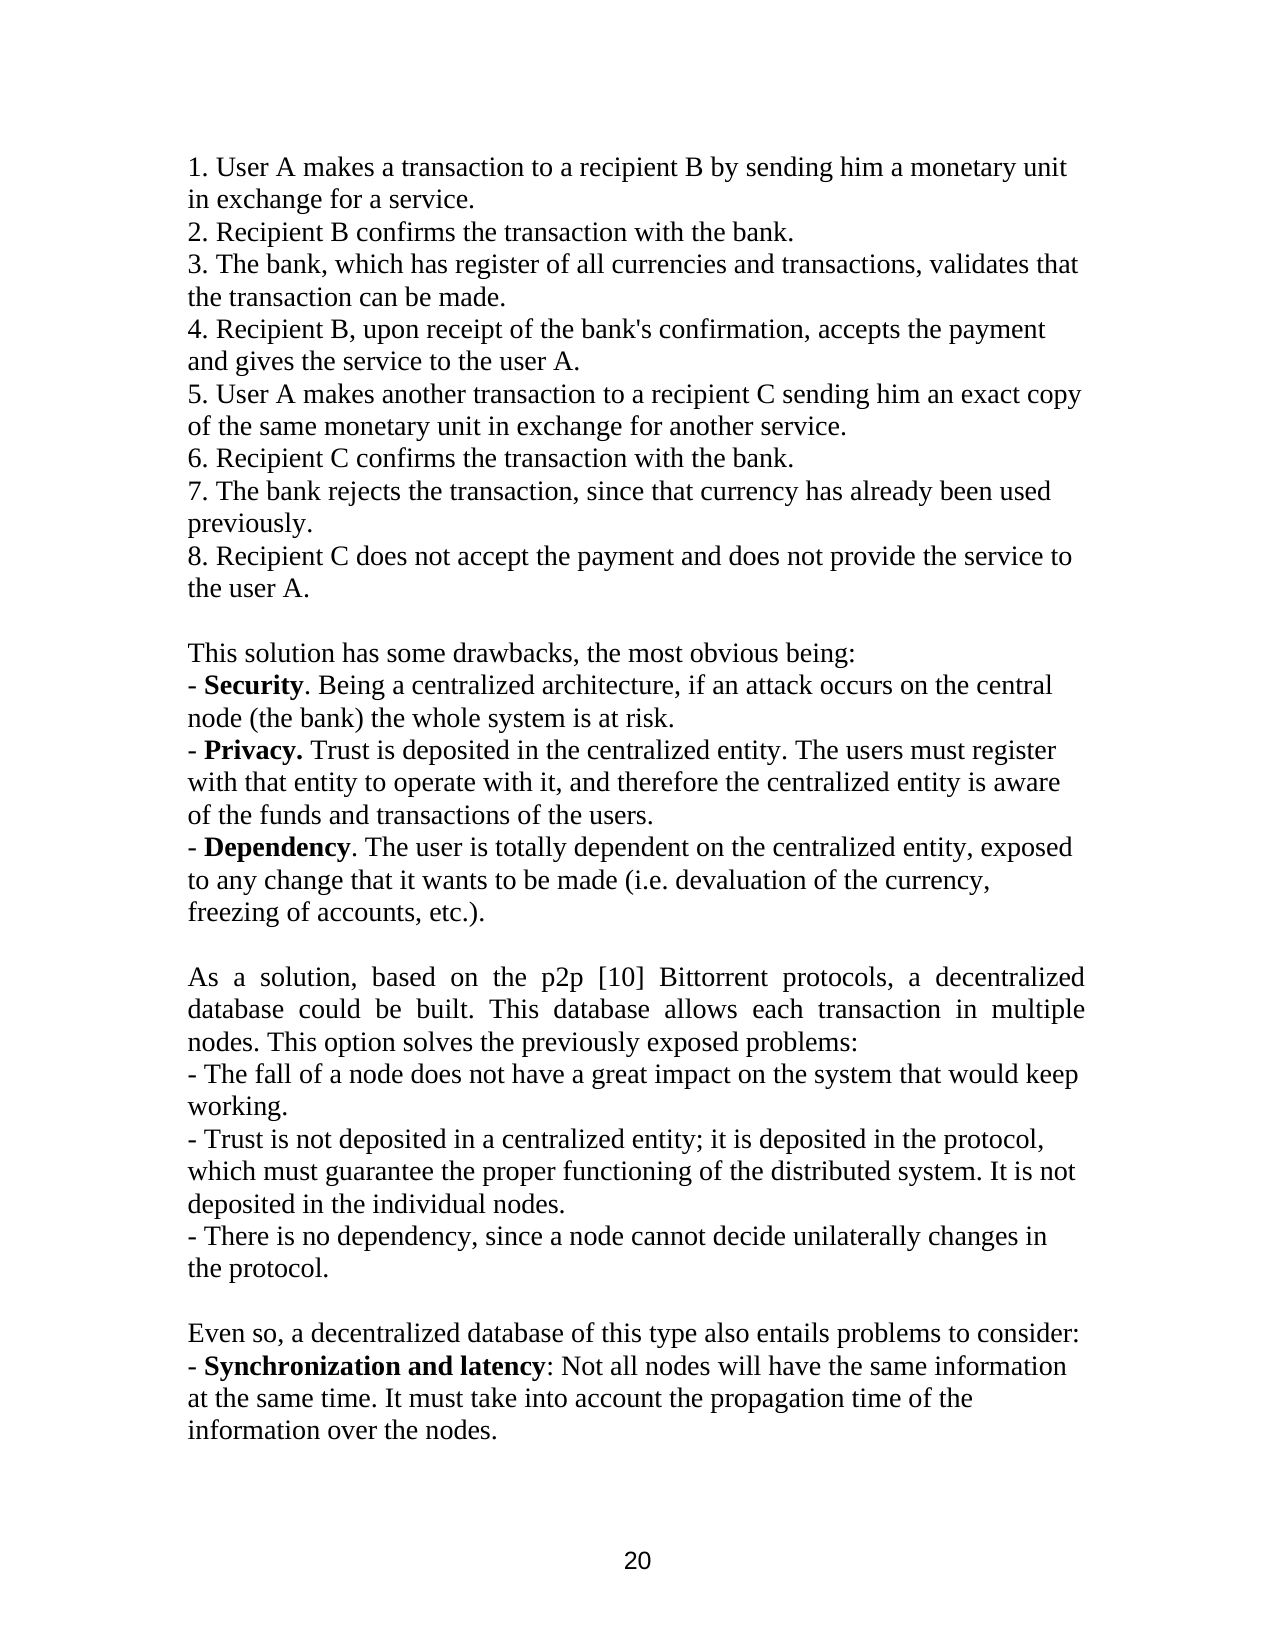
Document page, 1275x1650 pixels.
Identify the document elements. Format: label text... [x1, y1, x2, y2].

text - Security. Being a centralized architecture, if an attack occurs on the central node (the bank) the whole system is at risk. [187, 668, 1087, 733]
text 7. The bank rejects the transaction, since that currency has already been used previously. [187, 474, 1087, 539]
text Even so, a decentralized database of this type also entails problems to consider: [187, 1316, 1087, 1349]
text 4. Recipient B, upon receipt of the bank's confirmation, accepts the payment and gives the service to the user A. [187, 312, 1087, 377]
text 2. Recipient B confirms the transaction with the bank. [187, 215, 1087, 247]
text As a solution, based on the p2p [10] Bittorrent protocols, a decentralized database could be built. This database allows each transaction in multiple nodes. This option solves the previously exposed problems: [187, 960, 1087, 1057]
text - Synchronization and latency: Not all nodes will have the same information at the same time. It must take into account the propagation time of the information over the nodes. [187, 1349, 1087, 1446]
text - The fall of a node does not have a great impact on the system that would keep working. [187, 1057, 1087, 1122]
text - Dependency. The user is totally dependent on the centralized entity, exposed to any change that it wants to be made (i.e. devaluation of the currency, freezing of accounts, etc.). [187, 830, 1087, 927]
text 5. User A makes another transaction to a recipient C sending him an exact copy of the same monetary unit in exchange for another service. [187, 377, 1087, 442]
text 1. User A makes a transaction to a recipient B by sending him a monetary unit in exchange for a service. [187, 150, 1087, 215]
text - Trust is not deposited in a centralized entity; it is deposited in the protocol, which must guarantee the proper functioning of the distributed system. It is not deposited in the individual nodes. [187, 1122, 1087, 1219]
text - There is no dependency, since a node cannot decide unilaterally changes in the protocol. [187, 1219, 1087, 1284]
text 3. The bank, which has register of all currencies and transactions, validates that the transaction can be made. [187, 247, 1087, 312]
text 8. Recipient C does not accept the payment and does not provide the service to the user A. [187, 539, 1087, 603]
text 6. Recipient C confirms the transaction with the bank. [187, 442, 1087, 474]
text - Privacy. Trust is deposited in the centralized entity. The users must register with that entity to operate with it, and therefore the centralized entity is aware of the funds and transactions of the users. [187, 733, 1087, 830]
text This solution has some drawbacks, the most obvious being: [187, 636, 1087, 668]
